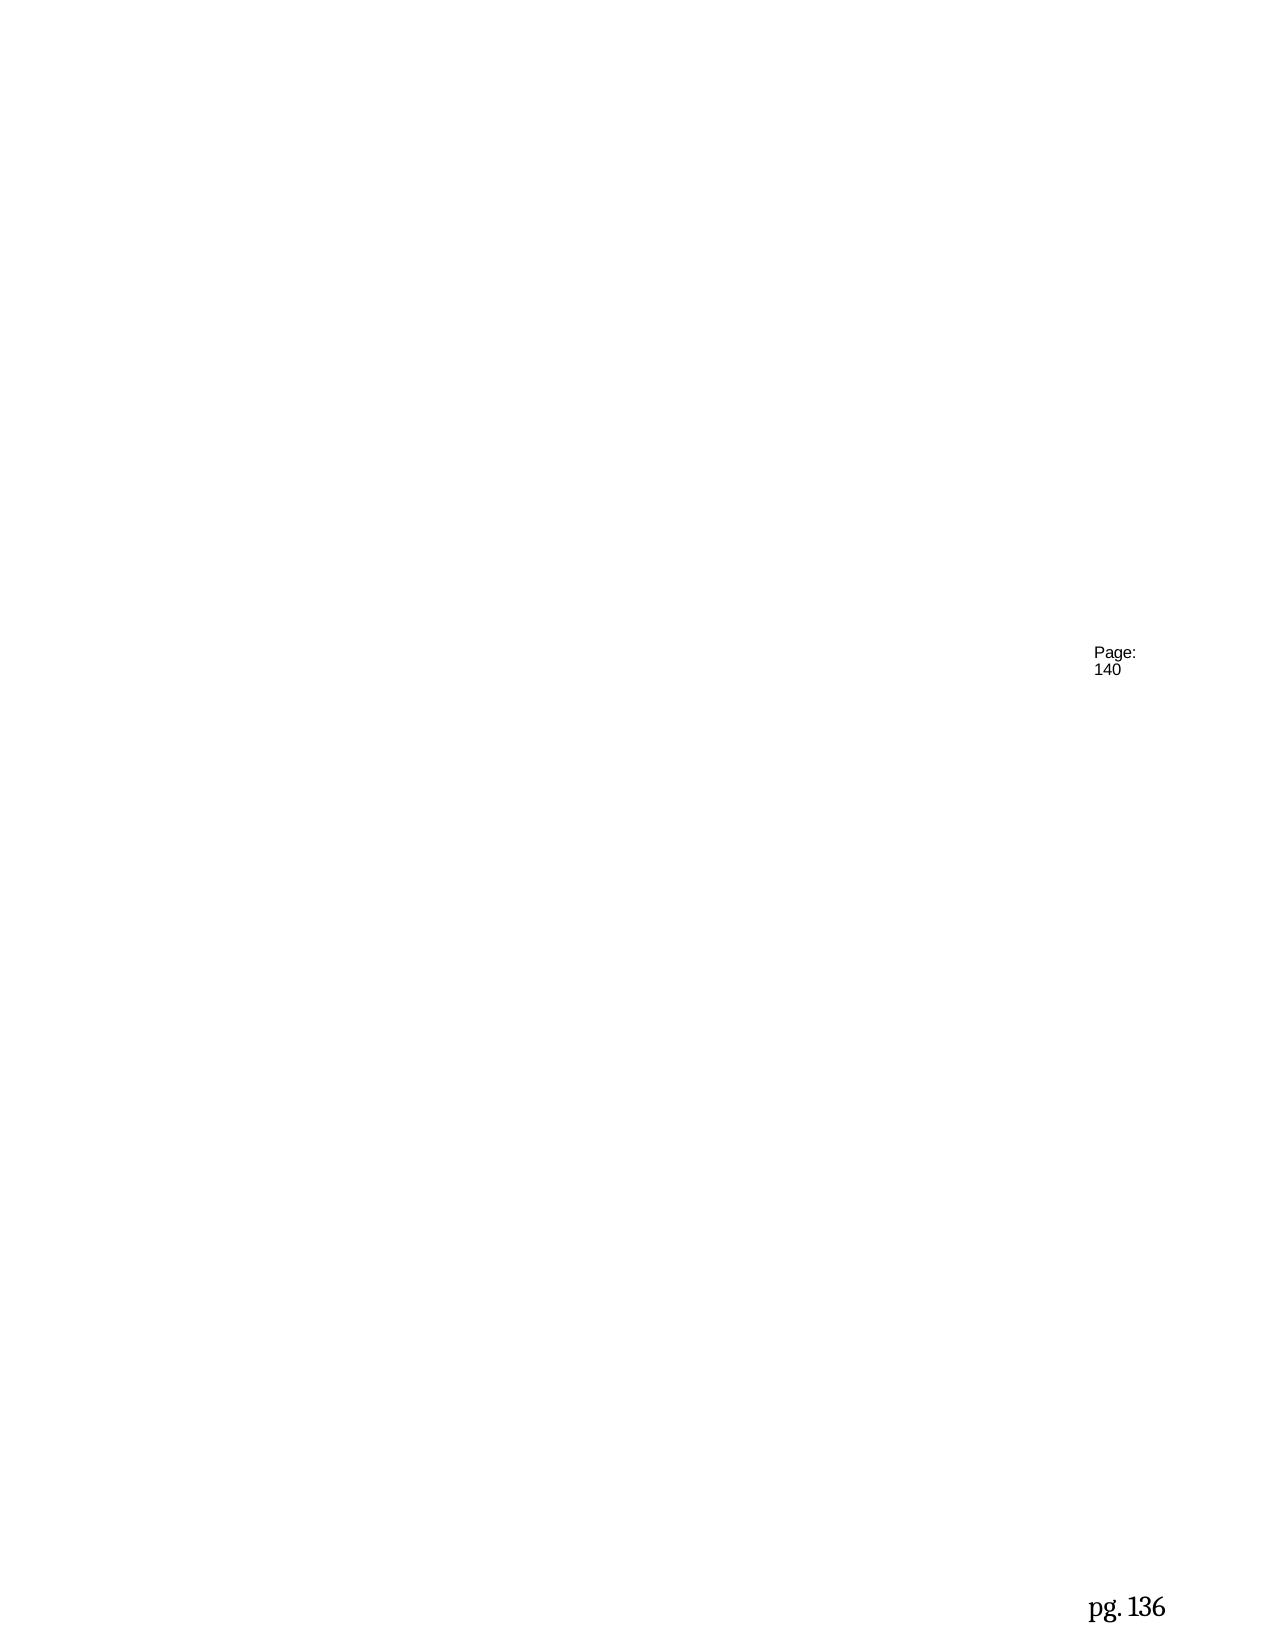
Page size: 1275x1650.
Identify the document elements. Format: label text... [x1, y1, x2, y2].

text Page: 140 [1094, 646, 1166, 679]
